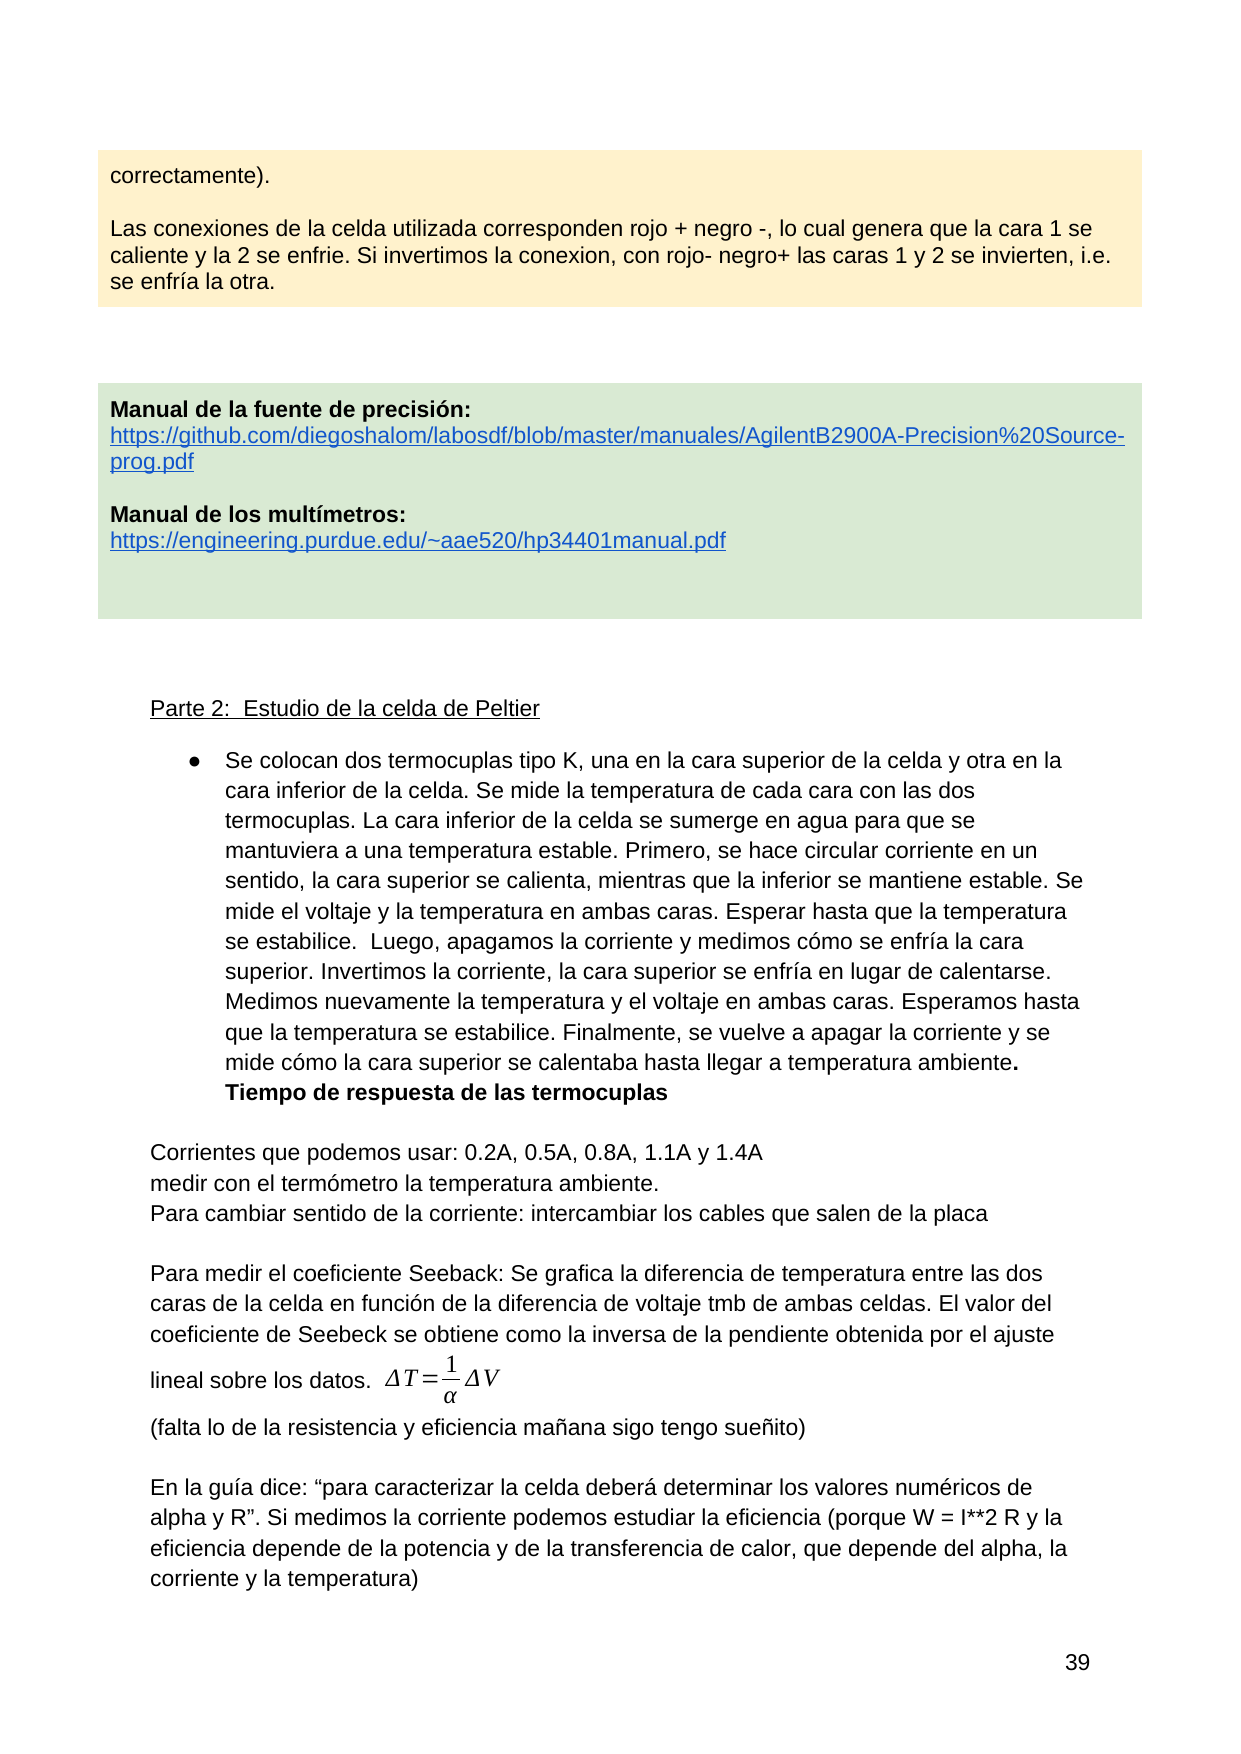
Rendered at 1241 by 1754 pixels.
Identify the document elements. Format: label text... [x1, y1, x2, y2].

list Se colocan dos termocuplas tipo K, una en la cara superior de la celda y otra en la cara inferior de la celda. Se mide la temperatura de cada cara con las dos termocuplas. La cara inferior de la celda se sumerge en agua para que se mantuviera a una temperatura estable. Primero, se hace circular corriente en un sentido, la cara superior se calienta, mientras que la inferior se mantiene estable. Se mide el voltaje y la temperatura en ambas caras. Esperar hasta que la temperatura se estabilice. Luego, apagamos la corriente y medimos cómo se enfría la cara superior. Invertimos la corriente, la cara superior se enfría en lugar de calentarse. Medimos nuevamente la temperatura y el voltaje en ambas caras. Esperamos hasta que la temperatura se estabilice. Finalmente, se vuelve a apagar la corriente y se mide cómo la cara superior se calentaba hasta llegar a temperatura ambiente. Tiempo de respuesta de las termocuplas [187, 747, 1090, 1105]
text Para cambiar sentido de la corriente: intercambiar los cables que salen de la placa [150, 1200, 1090, 1226]
text En la guía dice: “para caracterizar la celda deberá determinar los valores numéricos de alpha y R”. Si medimos la corriente podemos estudiar la eficiencia (porque W = I**2 R y la eficiencia depende de la potencia y de la transferencia de calor, que depende del alpha, la corriente y la temperatura) [150, 1474, 1090, 1591]
text medir con el termómetro la temperatura ambiente. [150, 1169, 1090, 1196]
text Corrientes que podemos usar: 0.2A, 0.5A, 0.8A, 1.1A y 1.4A [150, 1139, 1090, 1166]
table_header Manual de la fuente de precisión: https://github.com/diegoshalom/labosdf/blob/master/manuales/AgilentB2900A-Precision%20Source-prog.pdf Manual de los multímetros: https://engineering.purdue.edu/~aae520/hp34401manual.pdf [100, 385, 1140, 617]
text Parte 2: Estudio de la celda de Peltier [150, 695, 1090, 722]
text Para medir el coeficiente Seeback: Se grafica la diferencia de temperatura entre las dos caras de la celda en función de la diferencia de voltaje tmb de ambas celdas. El valor del coeficiente de Seebeck se obtiene como la inversa de la pendiente obtenida por el ajuste lineal sobre los datos. [150, 1260, 1090, 1410]
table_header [100, 152, 1140, 305]
text (falta lo de la resistencia y eficiencia mañana sigo tengo sueñito) [150, 1414, 1090, 1440]
